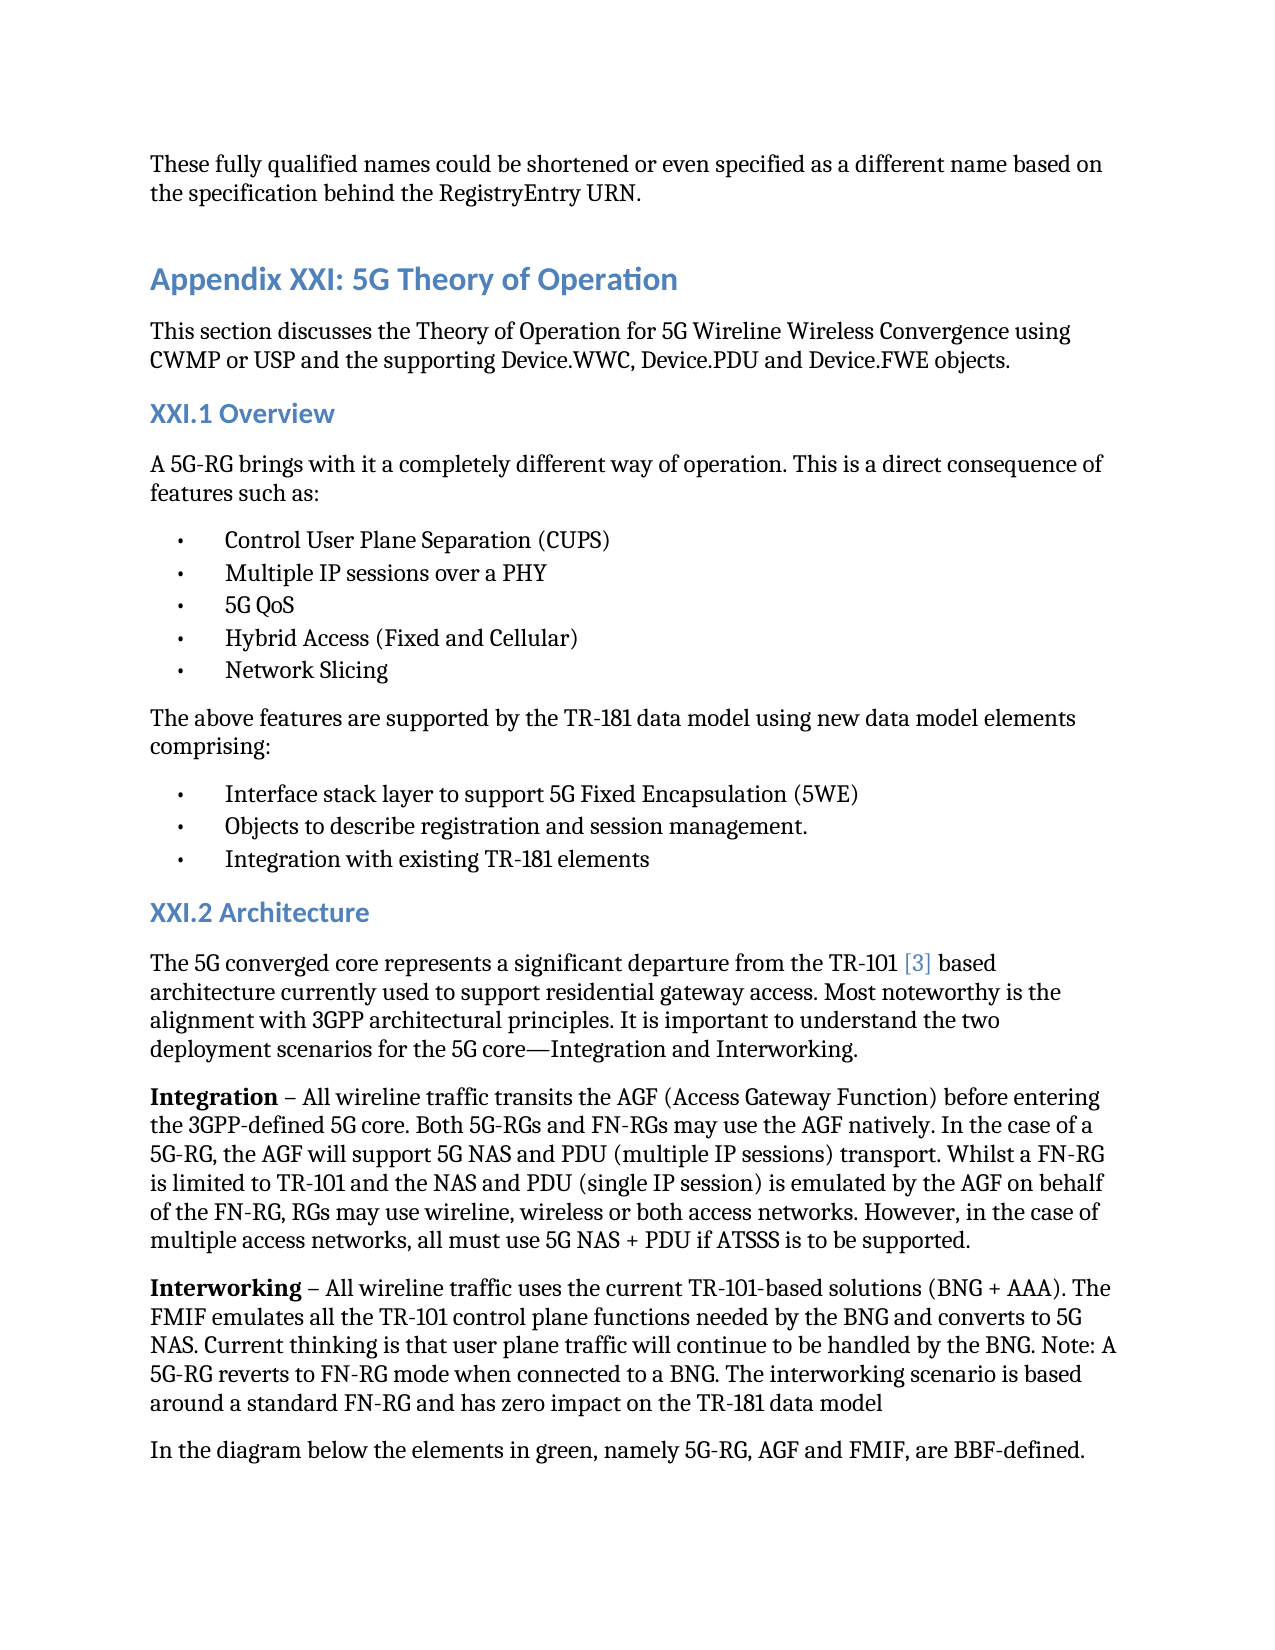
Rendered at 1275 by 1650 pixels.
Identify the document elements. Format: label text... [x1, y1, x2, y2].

list Interface stack layer to support 5G Fixed Encapsulation (5WE) [175, 780, 1125, 808]
text In the diagram below the elements in green, namely 5G-RG, AGF and FMIF, are BBF-defined. [150, 1436, 1125, 1465]
list Network Slicing [175, 656, 1125, 685]
text Integration – All wireline traffic transits the AGF (Access Gateway Function) before entering the 3GPP-defined 5G core. Both 5G-RGs and FN-RGs may use the AGF natively. In the case of a 5G-RG, the AGF will support 5G NAS and PDU (multiple IP sessions) transport. Whilst a FN-RG is limited to TR-101 and the NAS and PDU (single IP session) is emulated by the AGF on behalf of the FN-RG, RGs may use wireline, wireless or both access networks. However, in the case of multiple access networks, all must use 5G NAS + PDU if ATSSS is to be supported. [150, 1082, 1125, 1255]
subtitle XXI.2 Architecture [150, 894, 1125, 930]
list Multiple IP sessions over a PHY [175, 558, 1125, 587]
text These fully qualified names could be shortened or even specified as a different name based on the specification behind the RegistryEntry URN. [150, 150, 1125, 207]
text This section discusses the Theory of Operation for 5G Wireline Wireless Convergence using CWMP or USP and the supporting Device.WWC, Device.PDU and Device.FWE objects. [150, 317, 1125, 374]
text Interworking – All wireline traffic uses the current TR-101-based solutions (BNG + AAA). The FMIF emulates all the TR-101 control plane functions needed by the BNG and converts to 5G NAS. Current thinking is that user plane traffic will continue to be handled by the BNG. Note: A 5G-RG reverts to FN-RG mode when connected to a BNG. The interworking scenario is based around a standard FN-RG and has zero impact on the TR-181 data model [150, 1274, 1125, 1417]
text The 5G converged core represents a significant departure from the TR-101 [3] based architecture currently used to support residential gateway access. Most noteworthy is the alignment with 3GPP architectural principles. It is important to understand the two deployment scenarios for the 5G core—Integration and Interworking. [150, 949, 1125, 1064]
text A 5G-RG brings with it a completely different way of operation. This is a direct consequence of features such as: [150, 450, 1125, 507]
list Hybrid Access (Fixed and Cellular) [175, 623, 1125, 652]
text The above features are supported by the TR-181 data model using new data model elements comprising: [150, 703, 1125, 761]
subtitle Appendix XXI: 5G Theory of Operation [150, 257, 1125, 298]
list 5G QoS [175, 591, 1125, 620]
subtitle XXI.1 Overview [150, 395, 1125, 431]
list Integration with existing TR-181 elements [175, 845, 1125, 873]
list Objects to describe registration and session management. [175, 812, 1125, 841]
list Control User Plane Separation (CUPS) [175, 526, 1125, 555]
